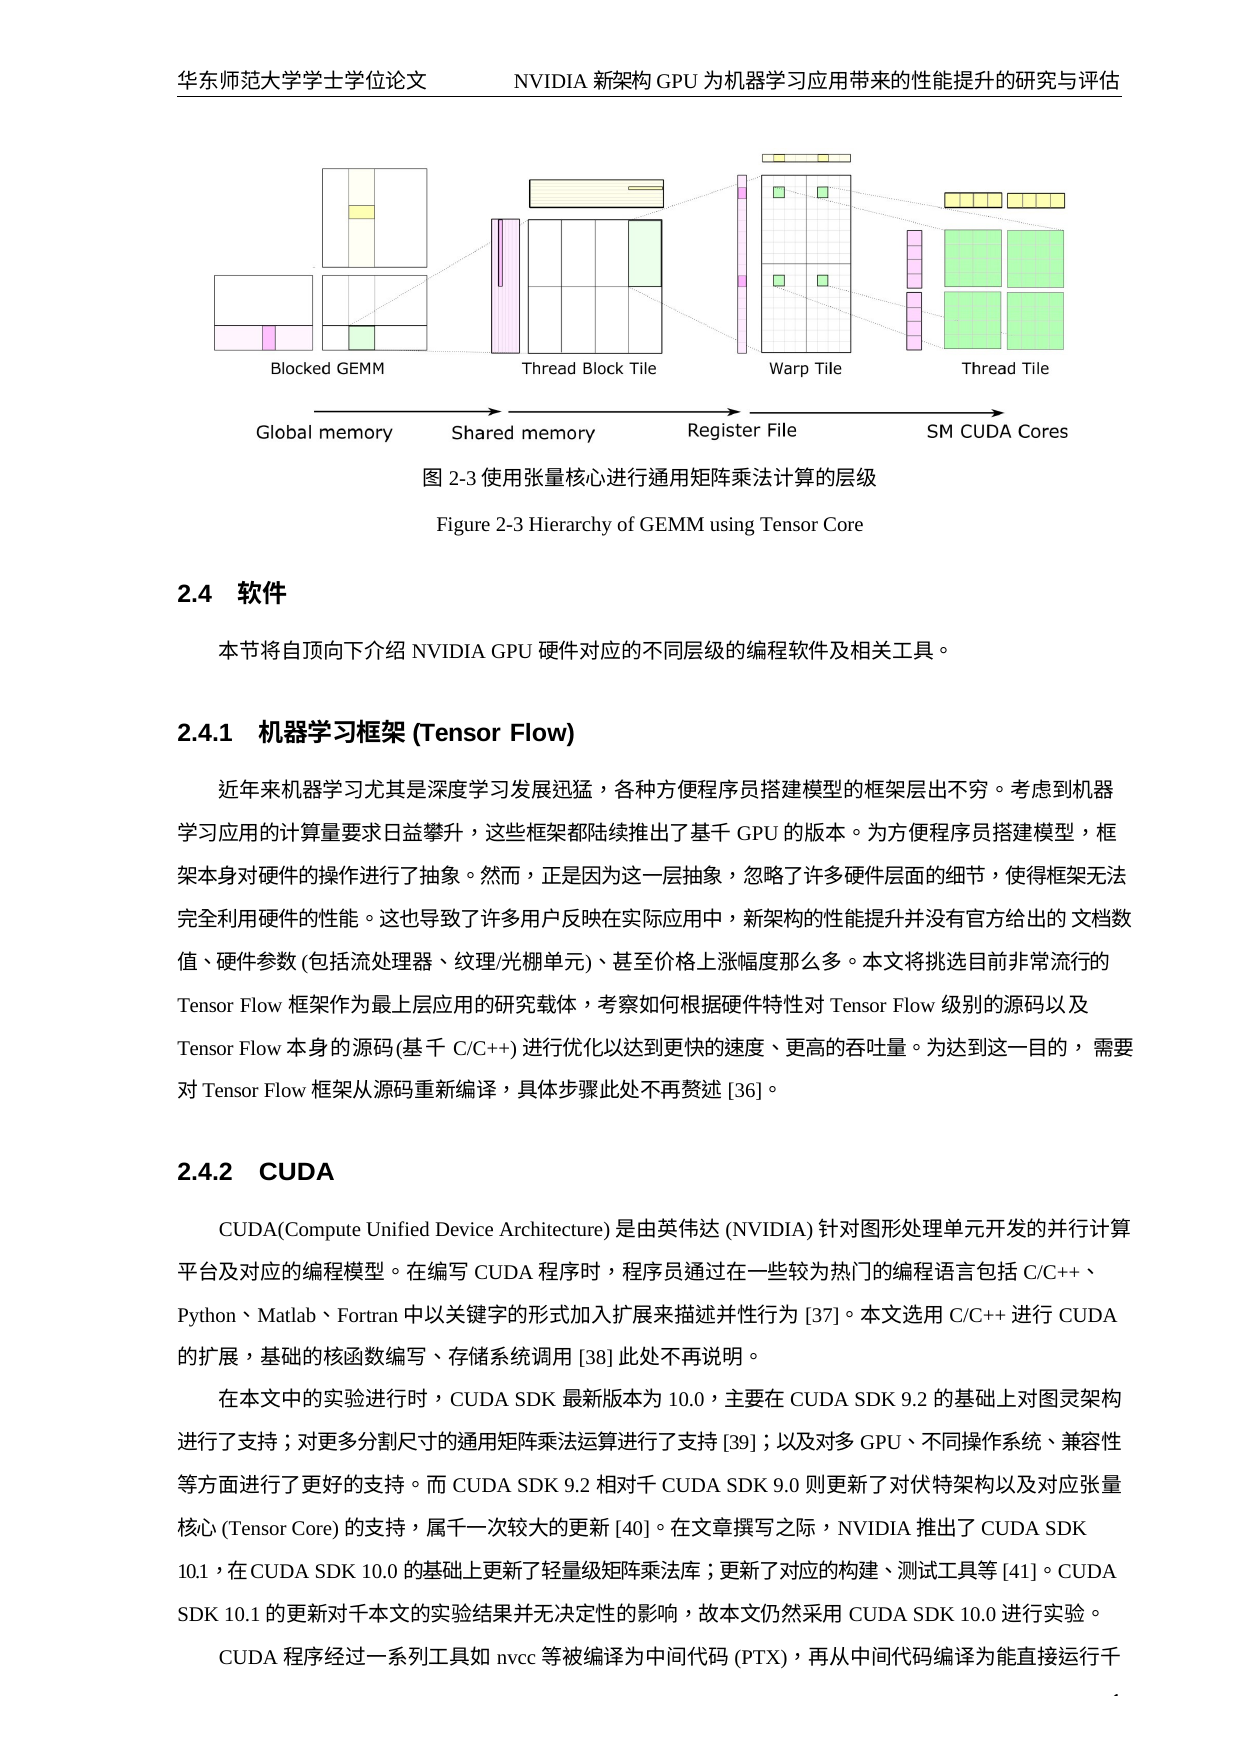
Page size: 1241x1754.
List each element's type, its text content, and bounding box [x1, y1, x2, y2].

text 图 2-3 使用张量核心进行通用矩阵乘法计算的层级 [156, 463, 1143, 491]
text 在本文中的实验进行时，CUDA SDK 最新版本为 10.0，主要在 CUDA SDK 9.2 的基础上对图灵架构进行了支持；对更多分割尺寸的通用矩阵乘法运算进行了支持 [39]；以及对多 GPU、不同操作系统、兼容性等方面进行了更好的支持。而 CUDA SDK 9.2 相对千 CUDA SDK 9.0 则更新了对伏特架构以及对应张量核心 (Tensor Core) 的支持，属千一次较大的更新 [40]。在文章撰写之际，NVIDIA 推出了 CUDA SDK [177, 1384, 1122, 1541]
text 近年来机器学习尤其是深度学习发展迅猛，各种方便程序员搭建模型的框架层出不穷。考虑到机器 学习应用的计算量要求日益攀升，这些框架都陆续推出了基千 GPU 的版本。为方便程序员搭建模型，框架本身对硬件的操作进行了抽象。然而，正是因为这一层抽象，忽略了许多硬件层面的细节，使得框架无法完全利用硬件的性能。这也导致了许多用户反映在实际应用中，新架构的性能提升并没有官方给出的 文档数值、硬件参数 (包括流处理器、纹理/光棚单元)、甚至价格上涨幅度那么多。本文将挑选目前非常流行的 Tensor Flow 框架作为最上层应用的研究载体，考察如何根据硬件特性对 Tensor Flow 级别的源码以及Tensor Flow 本身的源码(基千C/C++) 进行优化以达到更快的速度、更高的吞吐量。为达到这一目的， 需要对 Tensor Flow 框架从源码重新编译，具体步骤此处不再赘述 [36]。 [177, 775, 1137, 1104]
text Figure 2-3 Hierarchy of GEMM using Tensor Core [156, 512, 1143, 536]
subtitle 机器学习框架 (Tensor Flow) [177, 715, 1155, 749]
text 10.1，在 CUDA SDK 10.0 的基础上更新了轻量级矩阵乘法库；更新了对应的构建、测试工具等 [41]。CUDA SDK 10.1 的更新对千本文的实验结果并无决定性的影响，故本文仍然采用 CUDA SDK 10.0 进行实验。 [177, 1556, 1122, 1628]
text 本节将自顶向下介绍 NVIDIA GPU 硬件对应的不同层级的编程软件及相关工具。 [219, 636, 1155, 665]
text CUDA 程序经过一系列工具如 nvcc 等被编译为中间代码 (PTX)，再从中间代码编译为能直接运行千 [219, 1642, 1155, 1671]
subtitle CUDA [177, 1157, 1155, 1186]
text CUDA(Compute Unified Device Architecture) 是由英伟达 (NVIDIA) 针对图形处理单元开发的并行计算平台及对应的编程模型。在编写 CUDA 程序时，程序员通过在一些较为热门的编程语言包括 C/C++、 [177, 1214, 1136, 1285]
text 的扩展，基础的核函数编写、存储系统调用 [38] 此处不再说明。 [177, 1342, 1155, 1371]
subtitle 软件 [177, 576, 1155, 610]
picture [213, 148, 1068, 444]
text Python、Matlab、Fortran 中以关键字的形式加入扩展来描述并性行为 [37]。本文选用 C/C++ 进行 CUDA [177, 1300, 1155, 1328]
